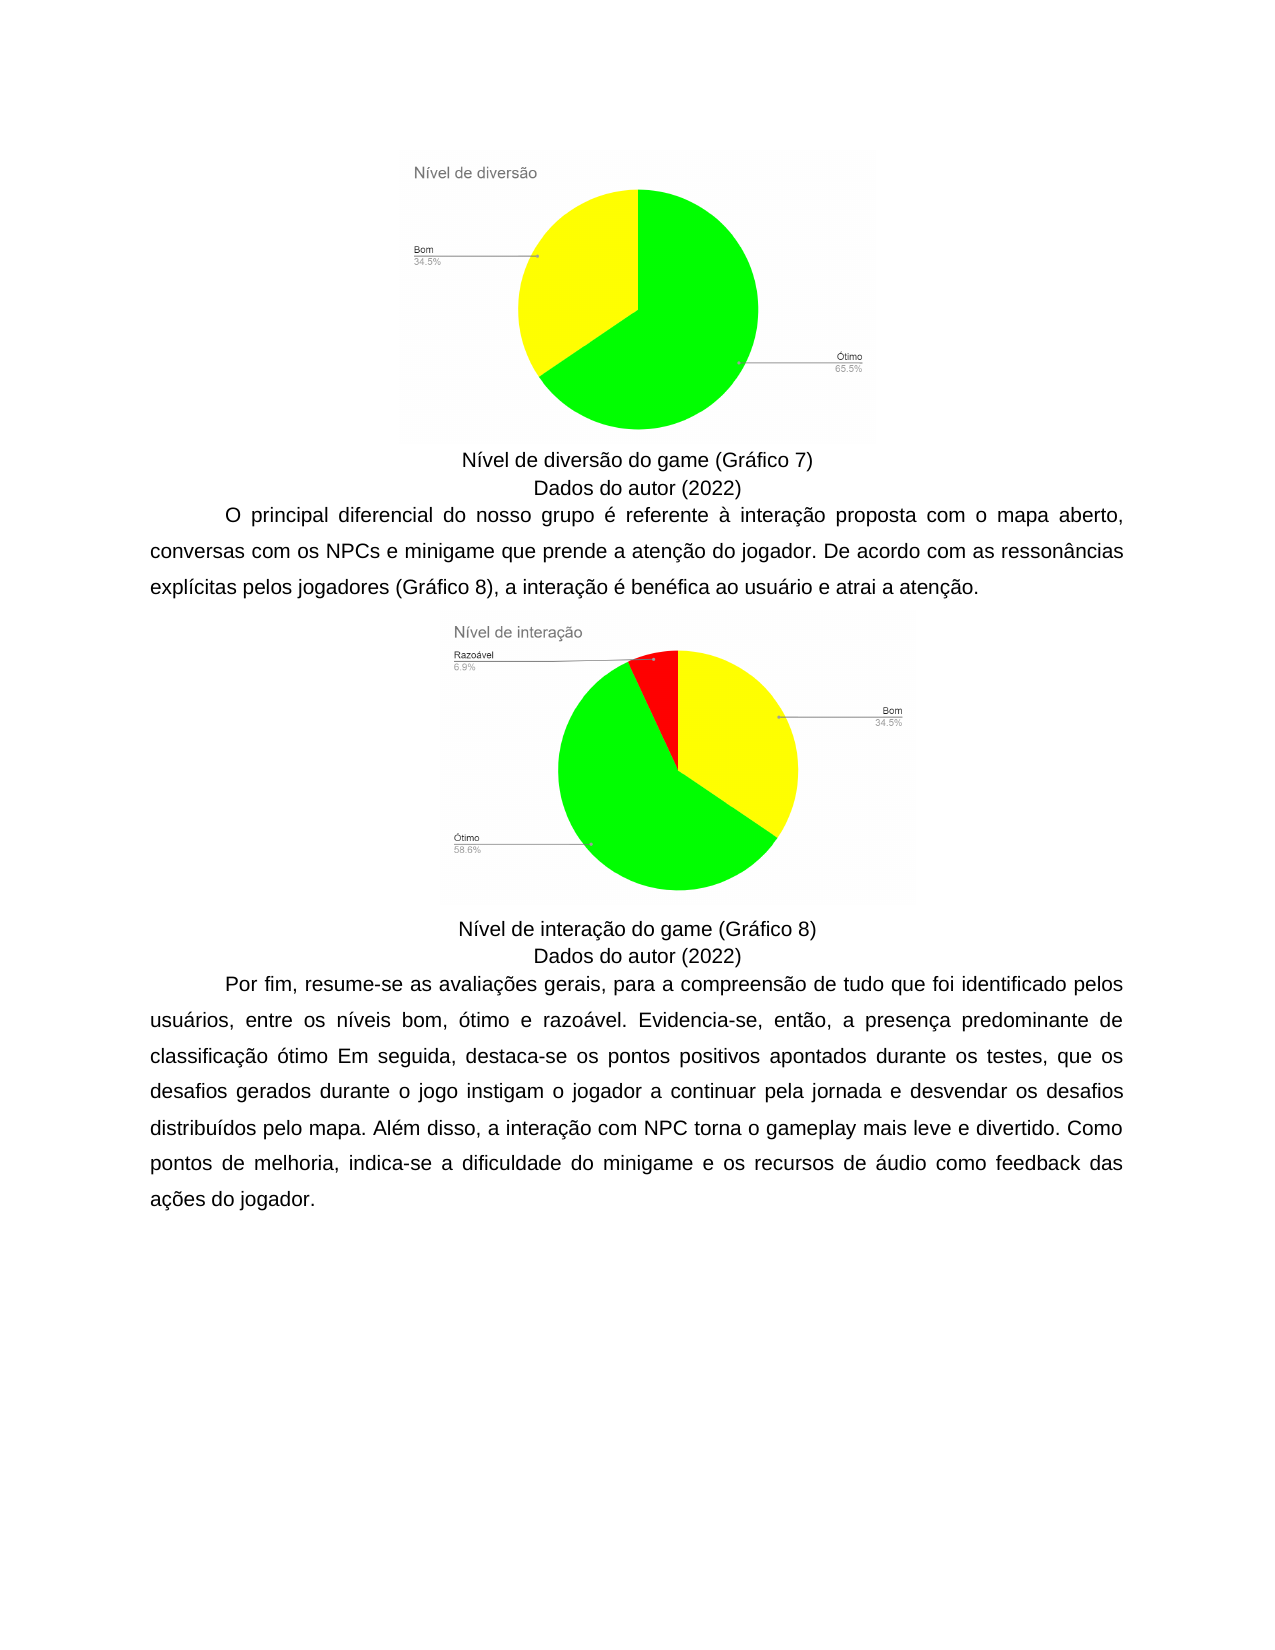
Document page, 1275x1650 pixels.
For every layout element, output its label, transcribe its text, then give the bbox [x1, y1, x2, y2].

text Nível de interação do game (Gráfico 8) [150, 917, 1125, 941]
text Por fim, resume-se as avaliações gerais, para a compreensão de tudo que foi identificado pelos usuários, entre os níveis bom, ótimo e razoável. Evidencia-se, então, a presença predominante de classificação ótimo Em seguida, destaca-se os pontos positivos apontados durante os testes, que os desafios gerados durante o jogo instigam o jogador a continuar pela jornada e desvendar os desafios distribuídos pelo mapa. Além disso, a interação com NPC torna o gameplay mais leve e divertido. Como pontos de melhoria, indica-se a dificuldade do minigame e os recursos de áudio como feedback das ações do jogador. [150, 972, 1125, 1211]
text Dados do autor (2022) [150, 944, 1125, 968]
picture [399, 150, 877, 444]
text Nível de diversão do game (Gráfico 7) [150, 448, 1125, 472]
text Dados do autor (2022) [150, 475, 1125, 499]
text O principal diferencial do nosso grupo é referente à interação proposta com o mapa aberto, conversas com os NPCs e minigame que prende a atenção do jogador. De acordo com as ressonâncias explícitas pelos jogadores (Gráfico 8), a interação é benéfica ao usuário e atrai a atenção. [150, 503, 1125, 599]
picture [439, 610, 917, 905]
